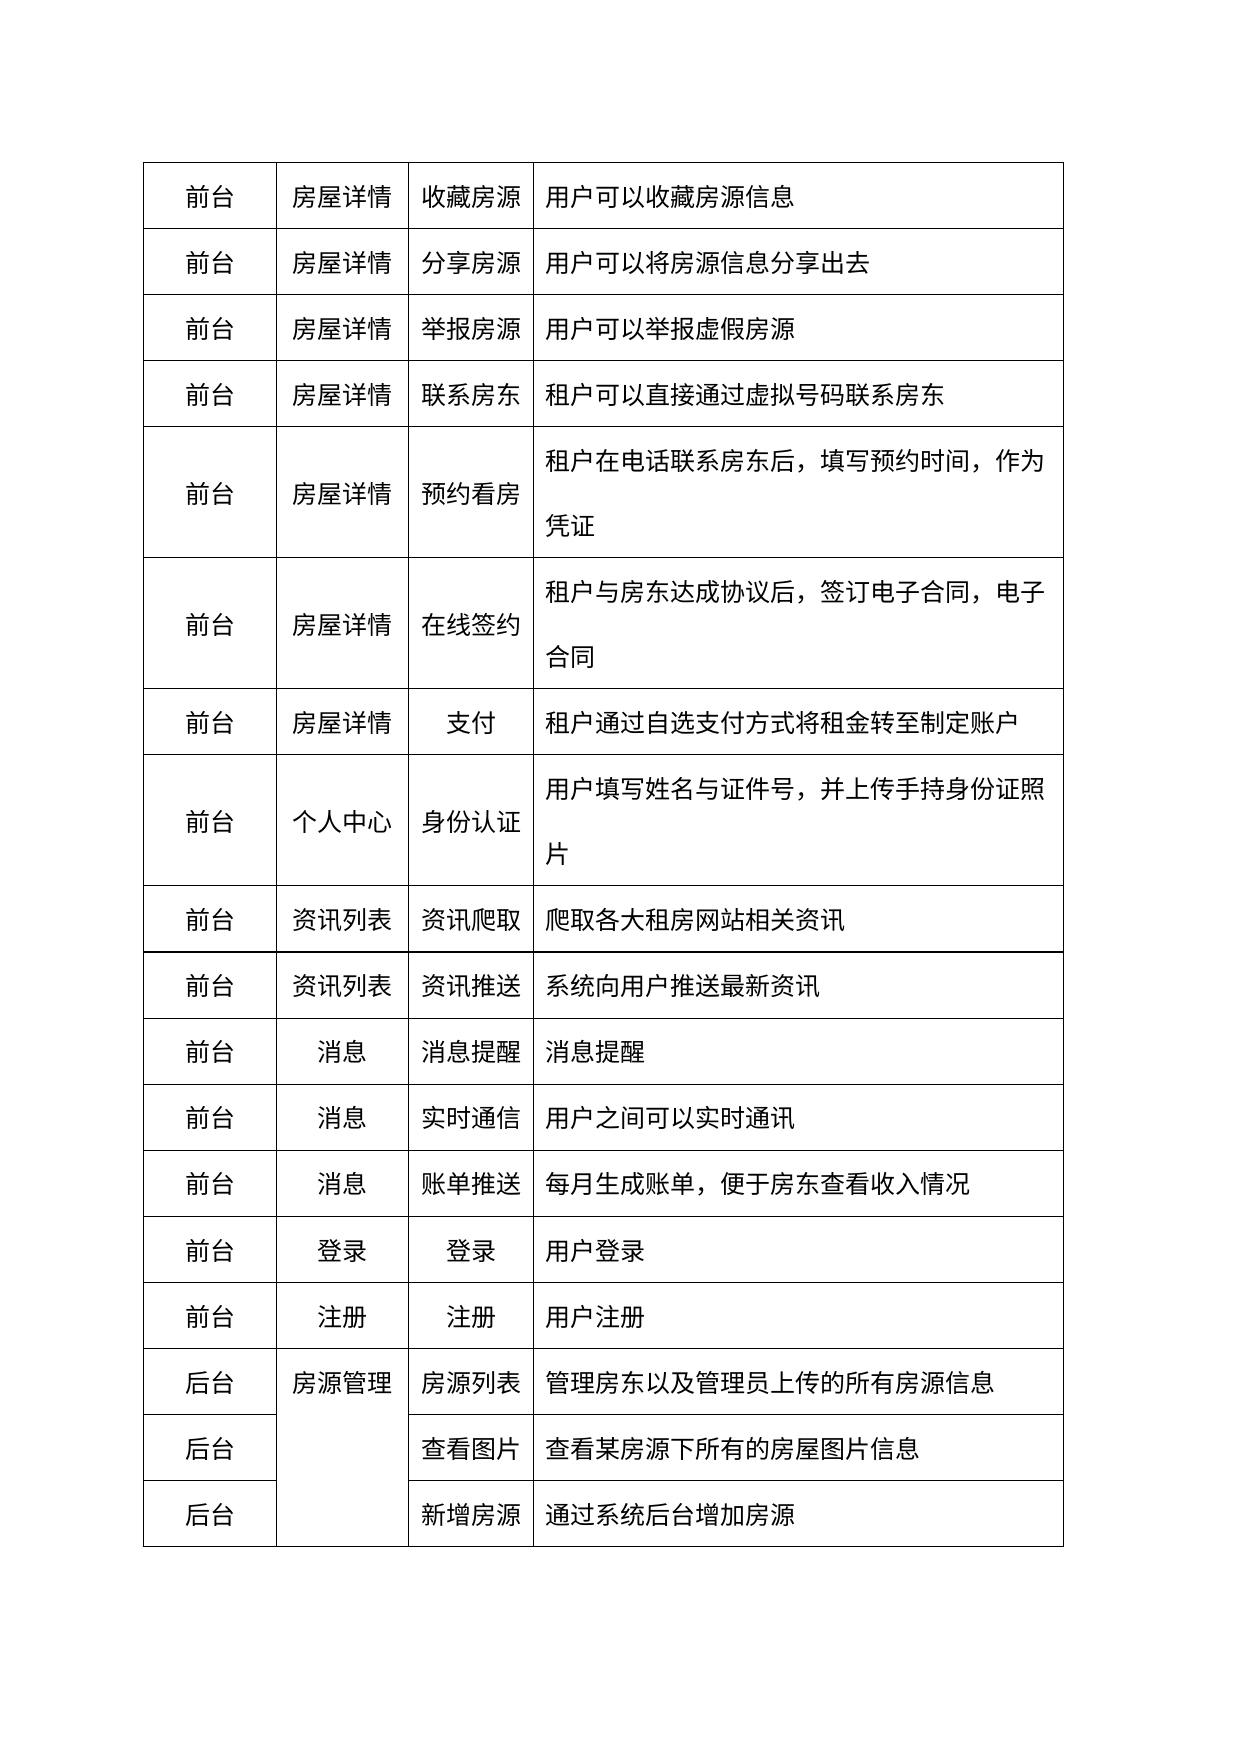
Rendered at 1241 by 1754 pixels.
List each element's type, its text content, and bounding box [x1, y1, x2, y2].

table_cell 登录 [409, 1217, 533, 1282]
table_cell 账单推送 [409, 1151, 533, 1216]
table_cell 用户之间可以实时通讯 [534, 1085, 1063, 1149]
table_cell 租户在电话联系房东后，填写预约时间，作为凭证 [534, 427, 1063, 557]
table_cell 前台 [144, 953, 276, 1017]
table_cell 房屋详情 [277, 229, 408, 294]
table_cell 前台 [144, 229, 276, 294]
table_cell 查看某房源下所有的房屋图片信息 [534, 1415, 1063, 1480]
table_cell 分享房源 [409, 229, 533, 294]
table_cell 前台 [144, 1085, 276, 1149]
table_cell 前台 [144, 1019, 276, 1083]
table_cell 用户可以收藏房源信息 [534, 163, 1063, 228]
table_cell 房屋详情 [277, 163, 408, 228]
table_cell 资讯列表 [277, 953, 408, 1017]
table_cell 资讯推送 [409, 953, 533, 1017]
table_cell 消息 [277, 1151, 408, 1216]
table_cell 租户与房东达成协议后，签订电子合同，电子合同 [534, 558, 1063, 688]
table_cell 前台 [144, 163, 276, 228]
table_cell 前台 [144, 361, 276, 426]
table_cell 查看图片 [409, 1415, 533, 1480]
table_cell 消息提醒 [409, 1019, 533, 1083]
table_cell 消息 [277, 1085, 408, 1149]
table_cell 房屋详情 [277, 558, 408, 688]
table_cell 身份认证 [409, 755, 533, 885]
table_cell 资讯列表 [277, 886, 408, 951]
table_cell 登录 [277, 1217, 408, 1282]
table_cell 房屋详情 [277, 361, 408, 426]
table_cell 注册 [277, 1283, 408, 1348]
table_cell 举报房源 [409, 295, 533, 360]
table_cell 消息 [277, 1019, 408, 1083]
table_cell 租户可以直接通过虚拟号码联系房东 [534, 361, 1063, 426]
table_cell 个人中心 [277, 755, 408, 885]
table_cell 爬取各大租房网站相关资讯 [534, 886, 1063, 951]
table_cell 后台 [144, 1481, 276, 1546]
table_cell 前台 [144, 1283, 276, 1348]
table_cell 前台 [144, 886, 276, 951]
table_cell 房源管理 [277, 1349, 408, 1546]
table_cell 消息提醒 [534, 1019, 1063, 1083]
table_cell 用户填写姓名与证件号，并上传手持身份证照片 [534, 755, 1063, 885]
table_cell 每月生成账单，便于房东查看收入情况 [534, 1151, 1063, 1216]
table_cell 用户可以将房源信息分享出去 [534, 229, 1063, 294]
table_cell 系统向用户推送最新资讯 [534, 953, 1063, 1017]
table_cell 房屋详情 [277, 295, 408, 360]
table_cell 注册 [409, 1283, 533, 1348]
table_cell 管理房东以及管理员上传的所有房源信息 [534, 1349, 1063, 1414]
table_cell 新增房源 [409, 1481, 533, 1546]
table_cell 用户注册 [534, 1283, 1063, 1348]
table_cell 用户登录 [534, 1217, 1063, 1282]
table_cell 联系房东 [409, 361, 533, 426]
table_cell 前台 [144, 1217, 276, 1282]
table_cell 资讯爬取 [409, 886, 533, 951]
table_cell 前台 [144, 558, 276, 688]
table_cell 前台 [144, 295, 276, 360]
table_cell 在线签约 [409, 558, 533, 688]
table_cell 前台 [144, 1151, 276, 1216]
table_cell 后台 [144, 1415, 276, 1480]
table_cell 房源列表 [409, 1349, 533, 1414]
table_cell 租户通过自选支付方式将租金转至制定账户 [534, 689, 1063, 754]
table_cell 前台 [144, 689, 276, 754]
table_cell 预约看房 [409, 427, 533, 557]
table_cell 房屋详情 [277, 689, 408, 754]
table_cell 实时通信 [409, 1085, 533, 1149]
table_cell 后台 [144, 1349, 276, 1414]
table_cell 通过系统后台增加房源 [534, 1481, 1063, 1546]
table_cell 用户可以举报虚假房源 [534, 295, 1063, 360]
table_cell 支付 [409, 689, 533, 754]
table_cell 前台 [144, 755, 276, 885]
table_cell 房屋详情 [277, 427, 408, 557]
table_cell 前台 [144, 427, 276, 557]
table_cell 收藏房源 [409, 163, 533, 228]
